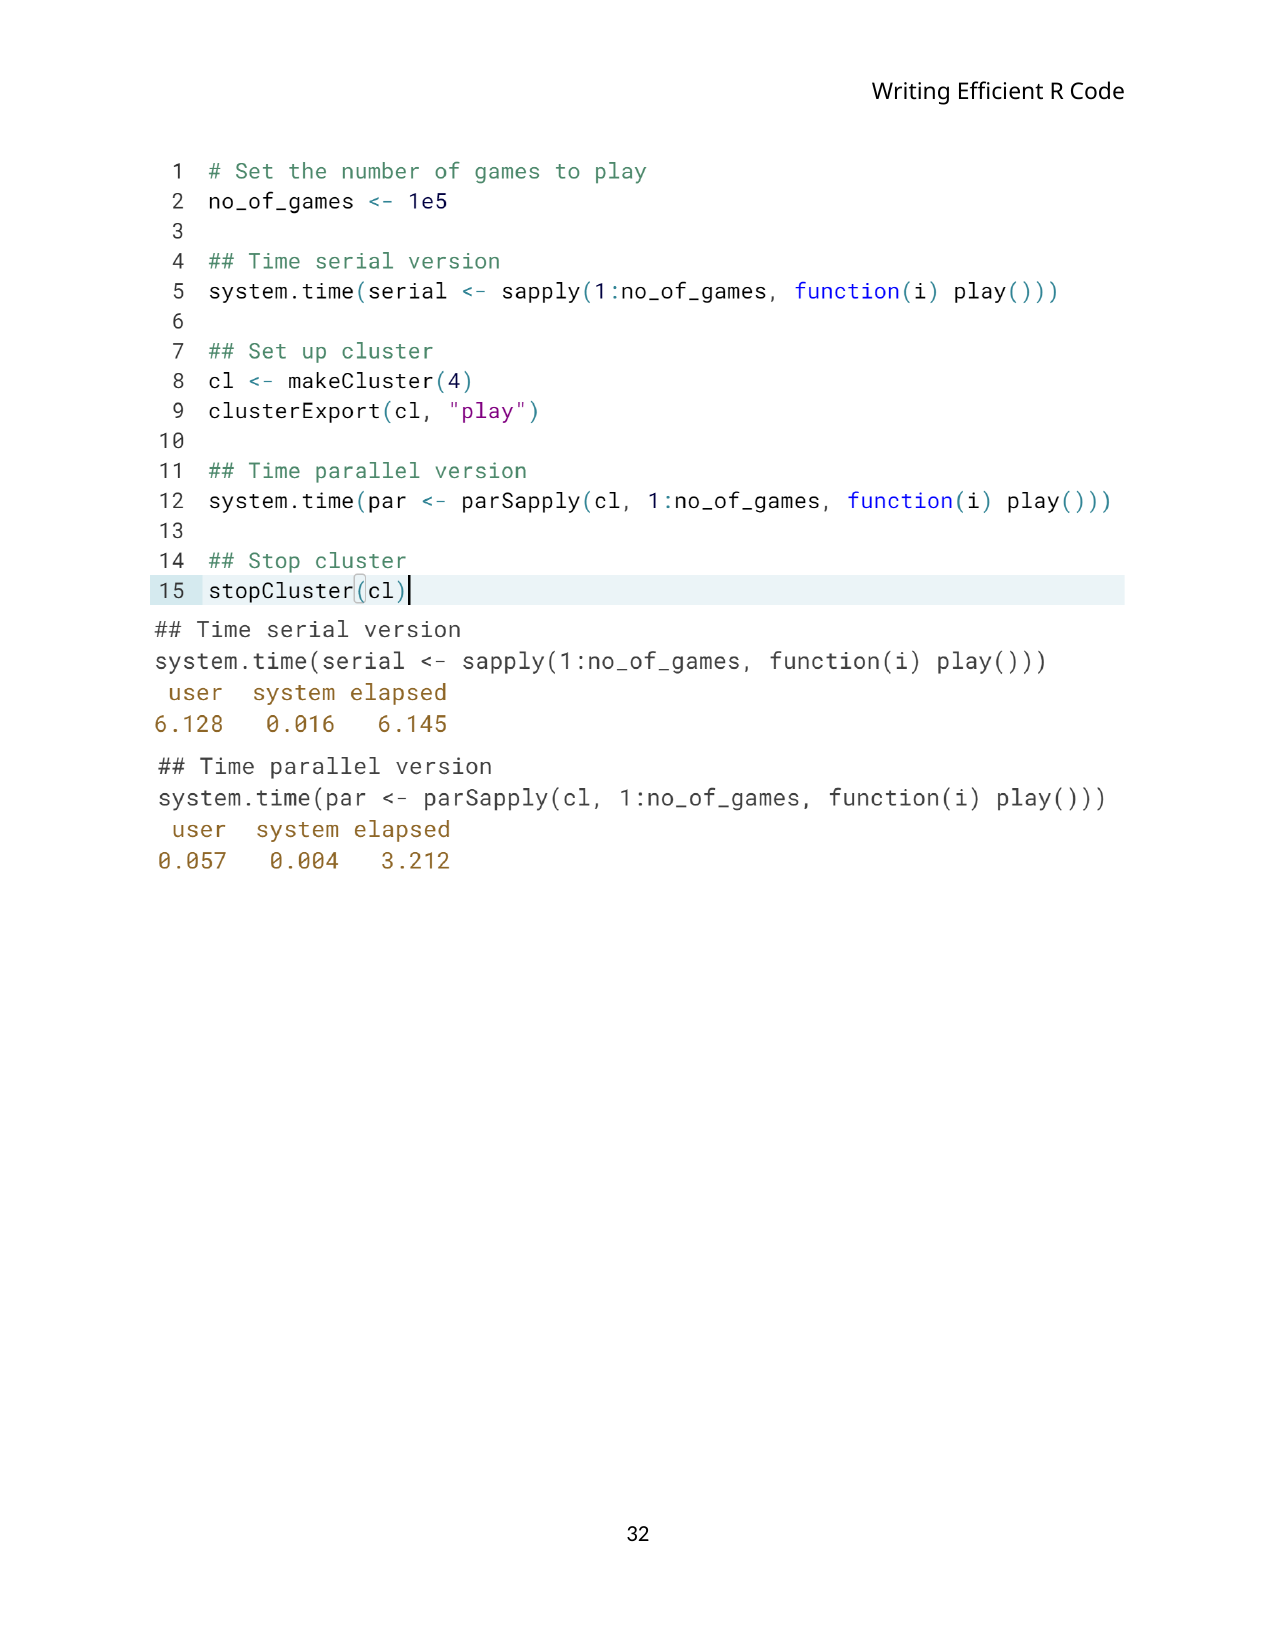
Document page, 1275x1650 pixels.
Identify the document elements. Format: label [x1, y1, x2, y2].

picture [150, 150, 1125, 884]
